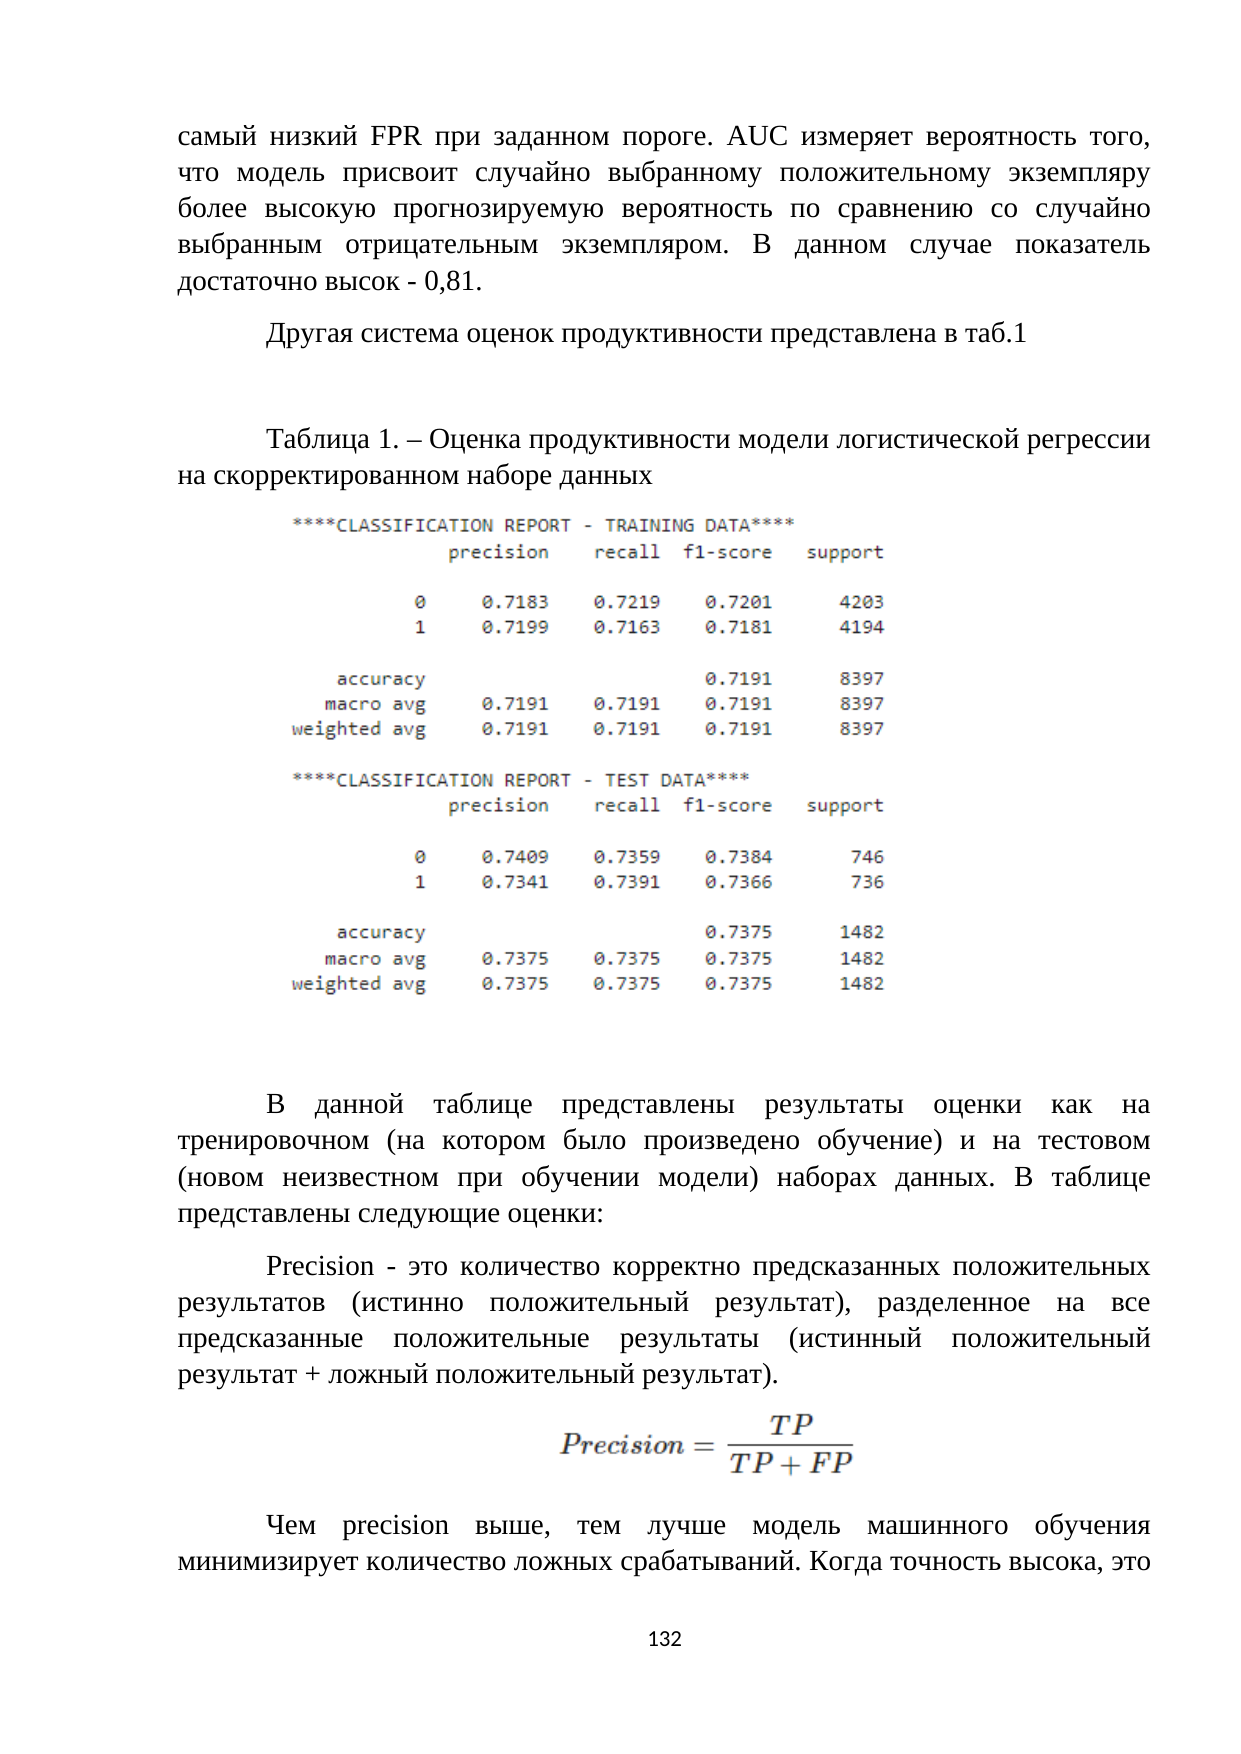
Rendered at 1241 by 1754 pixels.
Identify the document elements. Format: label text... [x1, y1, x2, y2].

text Precision - это количество корректно предсказанных положительных результатов (истинно положительный результат), разделенное на все предсказанные положительные результаты (истинный положительный результат + ложный положительный результат). [177, 1248, 1152, 1389]
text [177, 118, 1152, 296]
text В данной таблице представлены результаты оценки как на тренировочном (на котором было произведено обучение) и на тестовом (новом неизвестном при обучении модели) наборах данных. В таблице представлены следующие оценки: [177, 1086, 1152, 1228]
text Другая система оценок продуктивности представлена в таб.1 [177, 316, 1152, 349]
text Таблица 1. – Оценка продуктивности модели логистической регрессии на скорректированном наборе данных [177, 421, 1152, 491]
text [177, 1507, 1152, 1577]
picture [549, 1408, 869, 1489]
picture [265, 510, 916, 1015]
